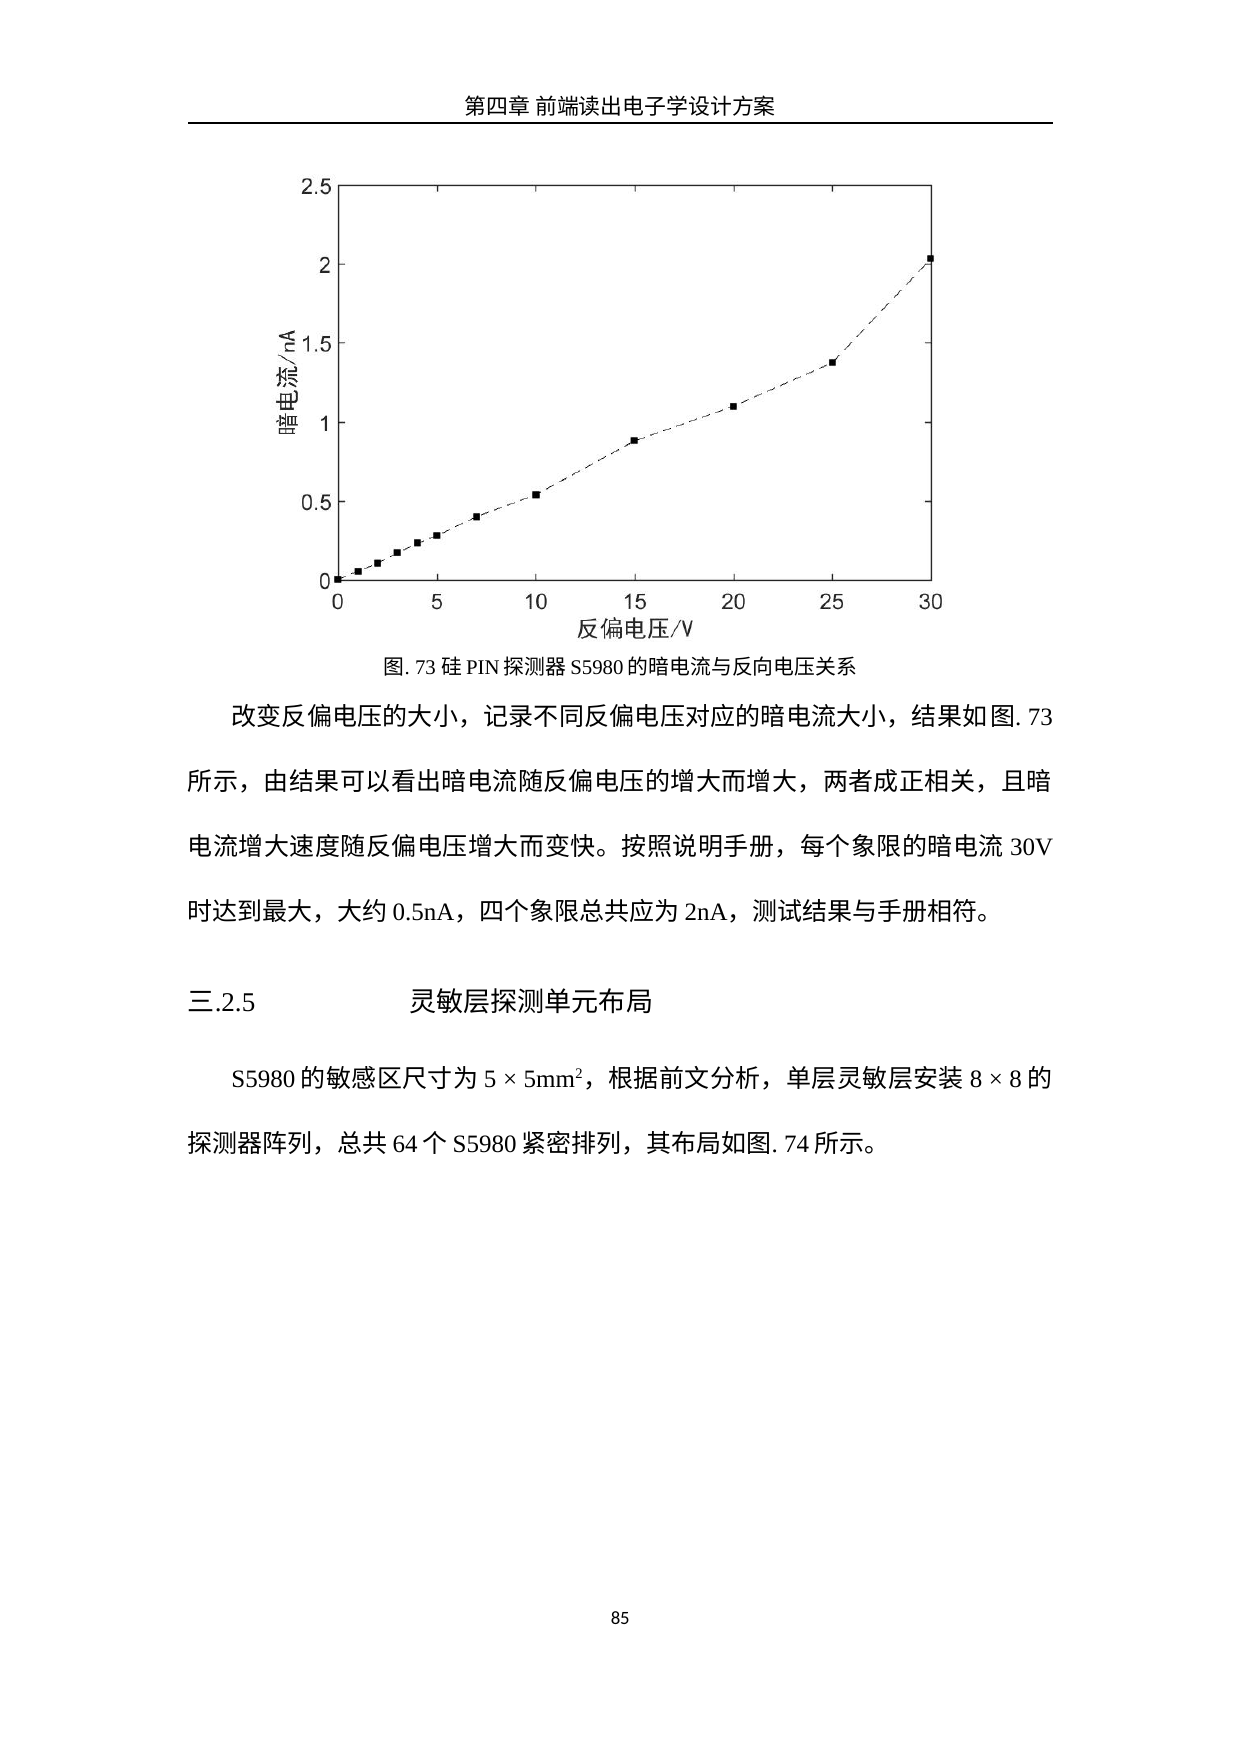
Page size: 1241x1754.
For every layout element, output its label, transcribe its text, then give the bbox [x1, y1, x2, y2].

subtitle 灵敏层探测单元布局 [187, 967, 1053, 1032]
text 图. 73 硅PIN探测器S5980的暗电流与反向电压关系 [187, 649, 1053, 682]
text S5980的敏感区尺寸为5 × 5mm2，根据前文分析，单层灵敏层安装8 × 8的探测器阵列，总共64个S5980紧密排列，其布局如图. 74所示。 [187, 1044, 1053, 1174]
text 改变反偏电压的大小，记录不同反偏电压对应的暗电流大小，结果如图. 73所示，由结果可以看出暗电流随反偏电压的增大而增大，两者成正相关，且暗电流增大速度随反偏电压增大而变快。按照说明手册，每个象限的暗电流30V时达到最大，大约0.5nA，四个象限总共应为2nA，测试结果与手册相符。 [187, 682, 1053, 942]
picture [238, 162, 1002, 646]
